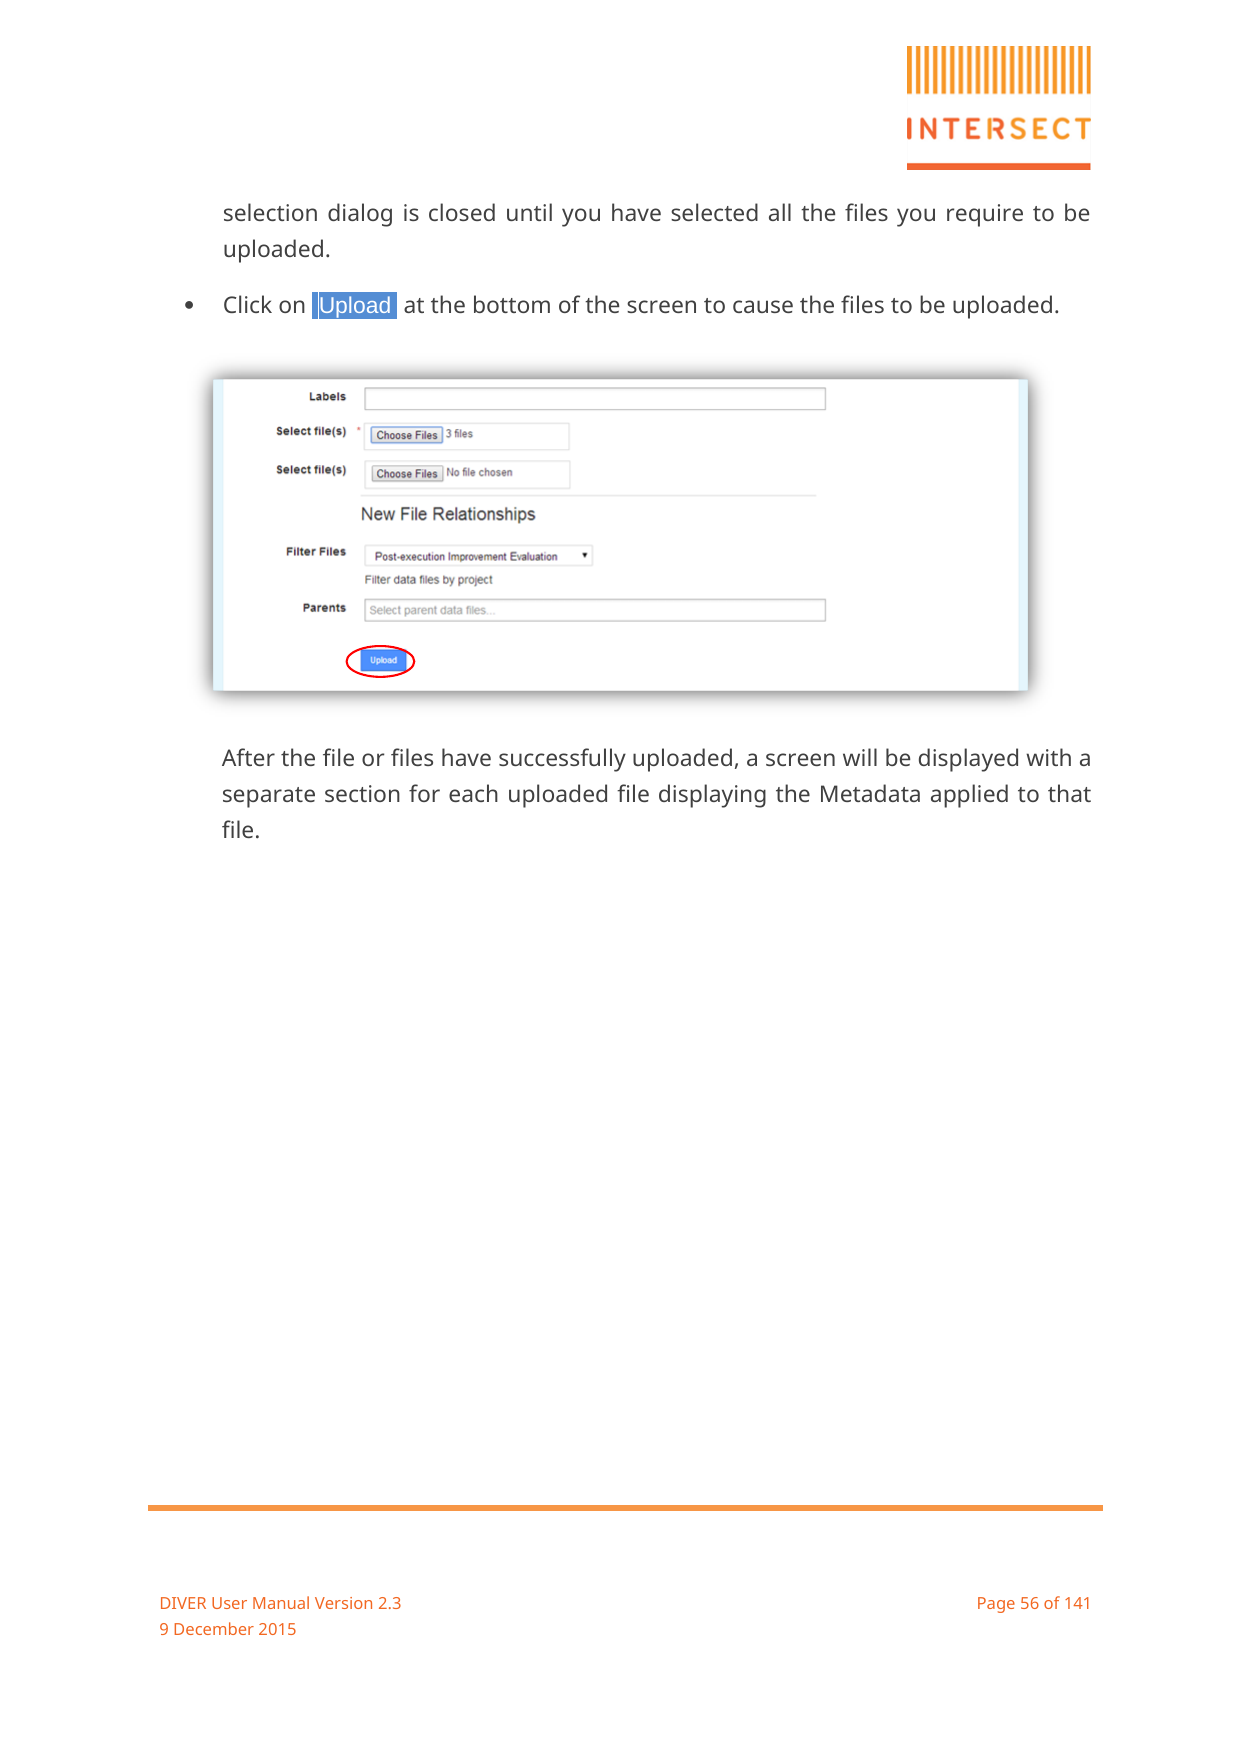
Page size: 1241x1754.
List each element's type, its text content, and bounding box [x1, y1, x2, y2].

list Click on Upload at the bottom of the screen to cause the files to be uploaded. [185, 289, 1092, 321]
text After the file or files have successfully uploaded, a screen will be displayed with a separate section for each uploaded file displaying the Metadata applied to that file. [222, 742, 1092, 845]
picture [179, 345, 1062, 725]
picture [905, 44, 1093, 172]
